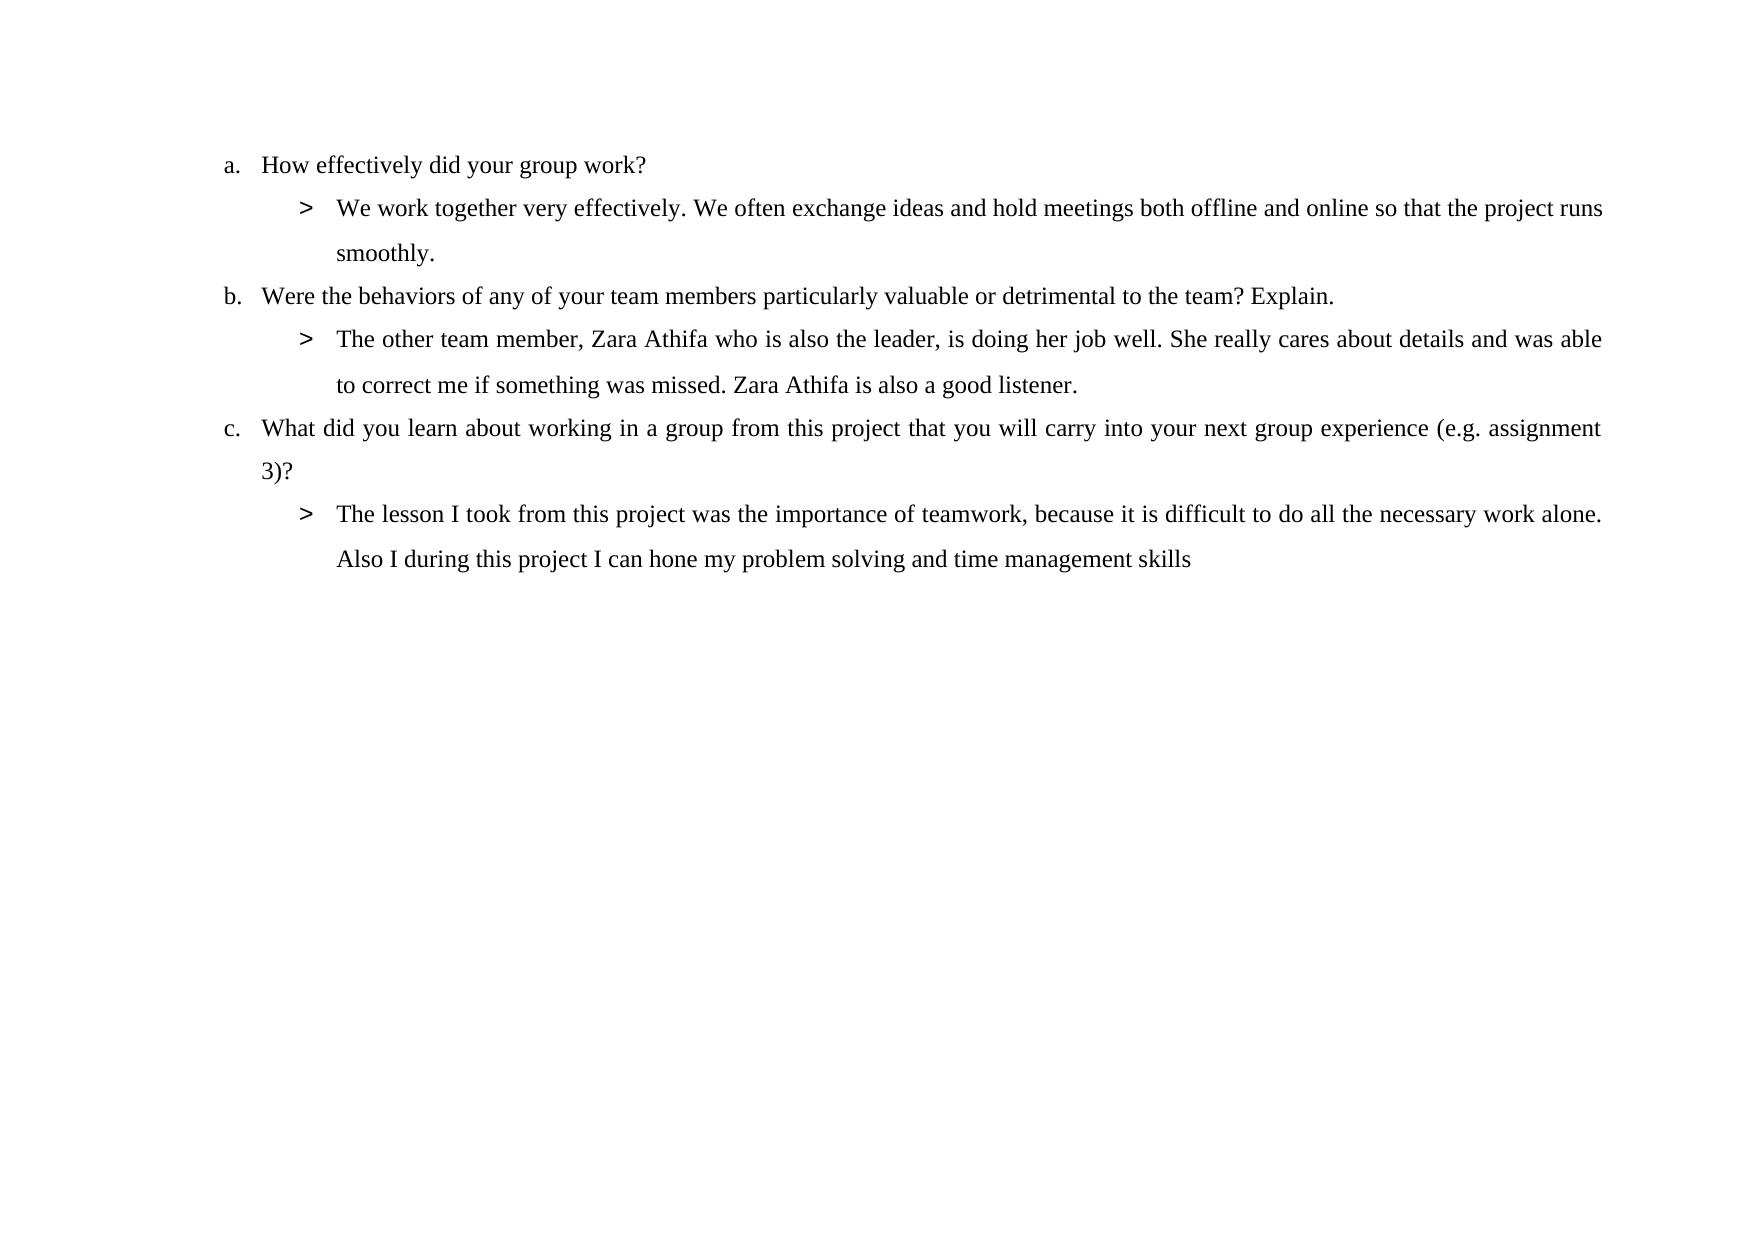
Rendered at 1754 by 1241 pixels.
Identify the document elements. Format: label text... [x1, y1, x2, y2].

list We work together very effectively. We often exchange ideas and hold meetings both offline and online so that the project runs smoothly. [298, 193, 1604, 267]
list How effectively did your group work? [223, 150, 1604, 179]
list What did you learn about working in a group from this project that you will carry into your next group experience (e.g. assignment 3)? [223, 413, 1604, 485]
list The lesson I took from this project was the importance of teamwork, because it is difficult to do all the necessary work alone. Also I during this project I can hone my problem solving and time management skills [298, 499, 1604, 573]
list Were the behaviors of any of your team members particularly valuable or detrimental to the team? Explain. [223, 281, 1604, 310]
list The other team member, Zara Athifa who is also the leader, is doing her job well. She really cares about details and was able to correct me if something was missed. Zara Athifa is also a good listener. [298, 324, 1604, 398]
